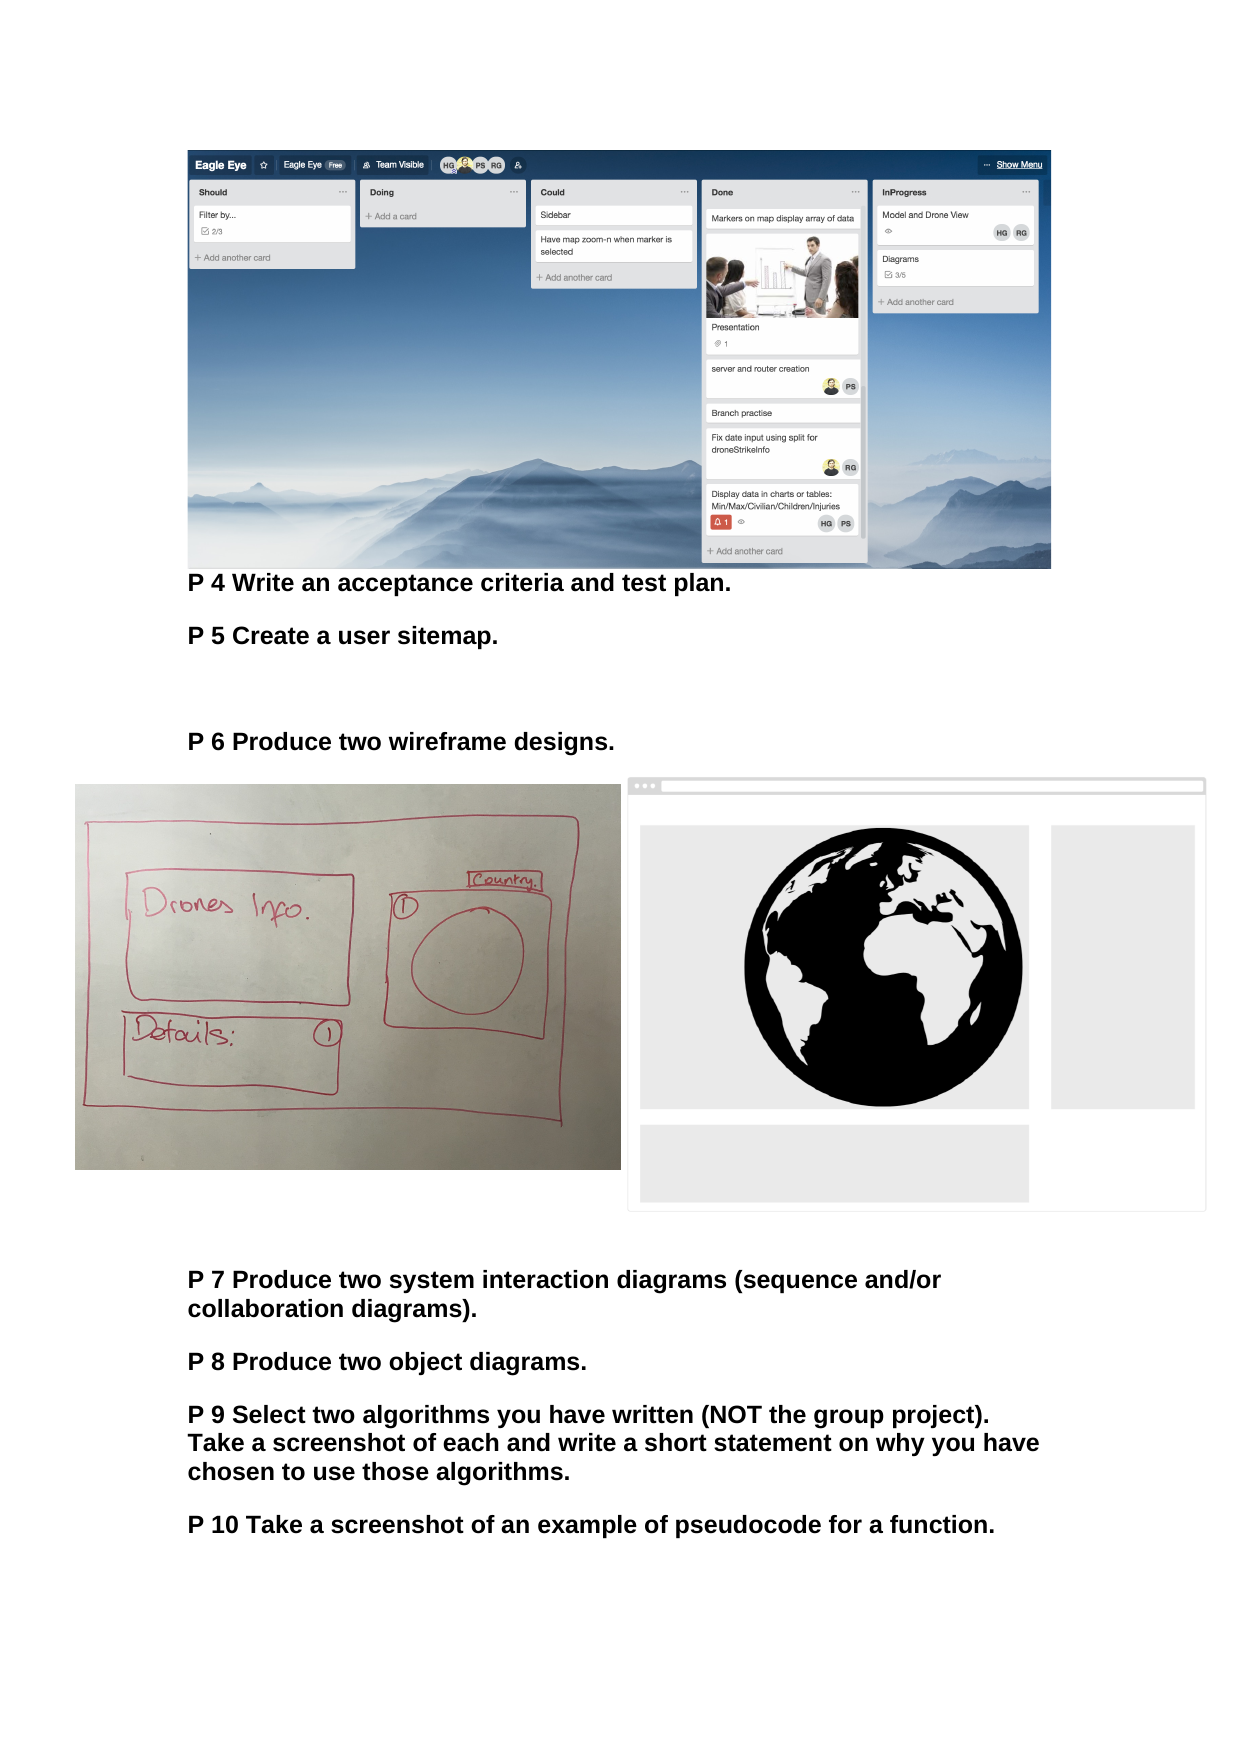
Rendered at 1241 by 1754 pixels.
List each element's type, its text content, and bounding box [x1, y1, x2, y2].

text P 7 Produce two system interaction diagrams (sequence and/or collaboration diagrams). [187, 1265, 1053, 1323]
text P 5 Create a user sitemap. [187, 621, 1053, 650]
text P 6 Produce two wireframe designs. [187, 727, 1053, 756]
text P 4 Write an acceptance criteria and test plan. [187, 568, 1053, 597]
picture [75, 765, 1229, 1235]
text P 9 Select two algorithms you have written (NOT the group project). Take a screenshot of each and write a short statement on why you have chosen to use those algorithms. [187, 1399, 1053, 1486]
text P 10 Take a screenshot of an example of pseudocode for a function. [187, 1510, 1053, 1539]
text P 8 Produce two object diagrams. [187, 1347, 1053, 1376]
picture [187, 150, 1052, 569]
